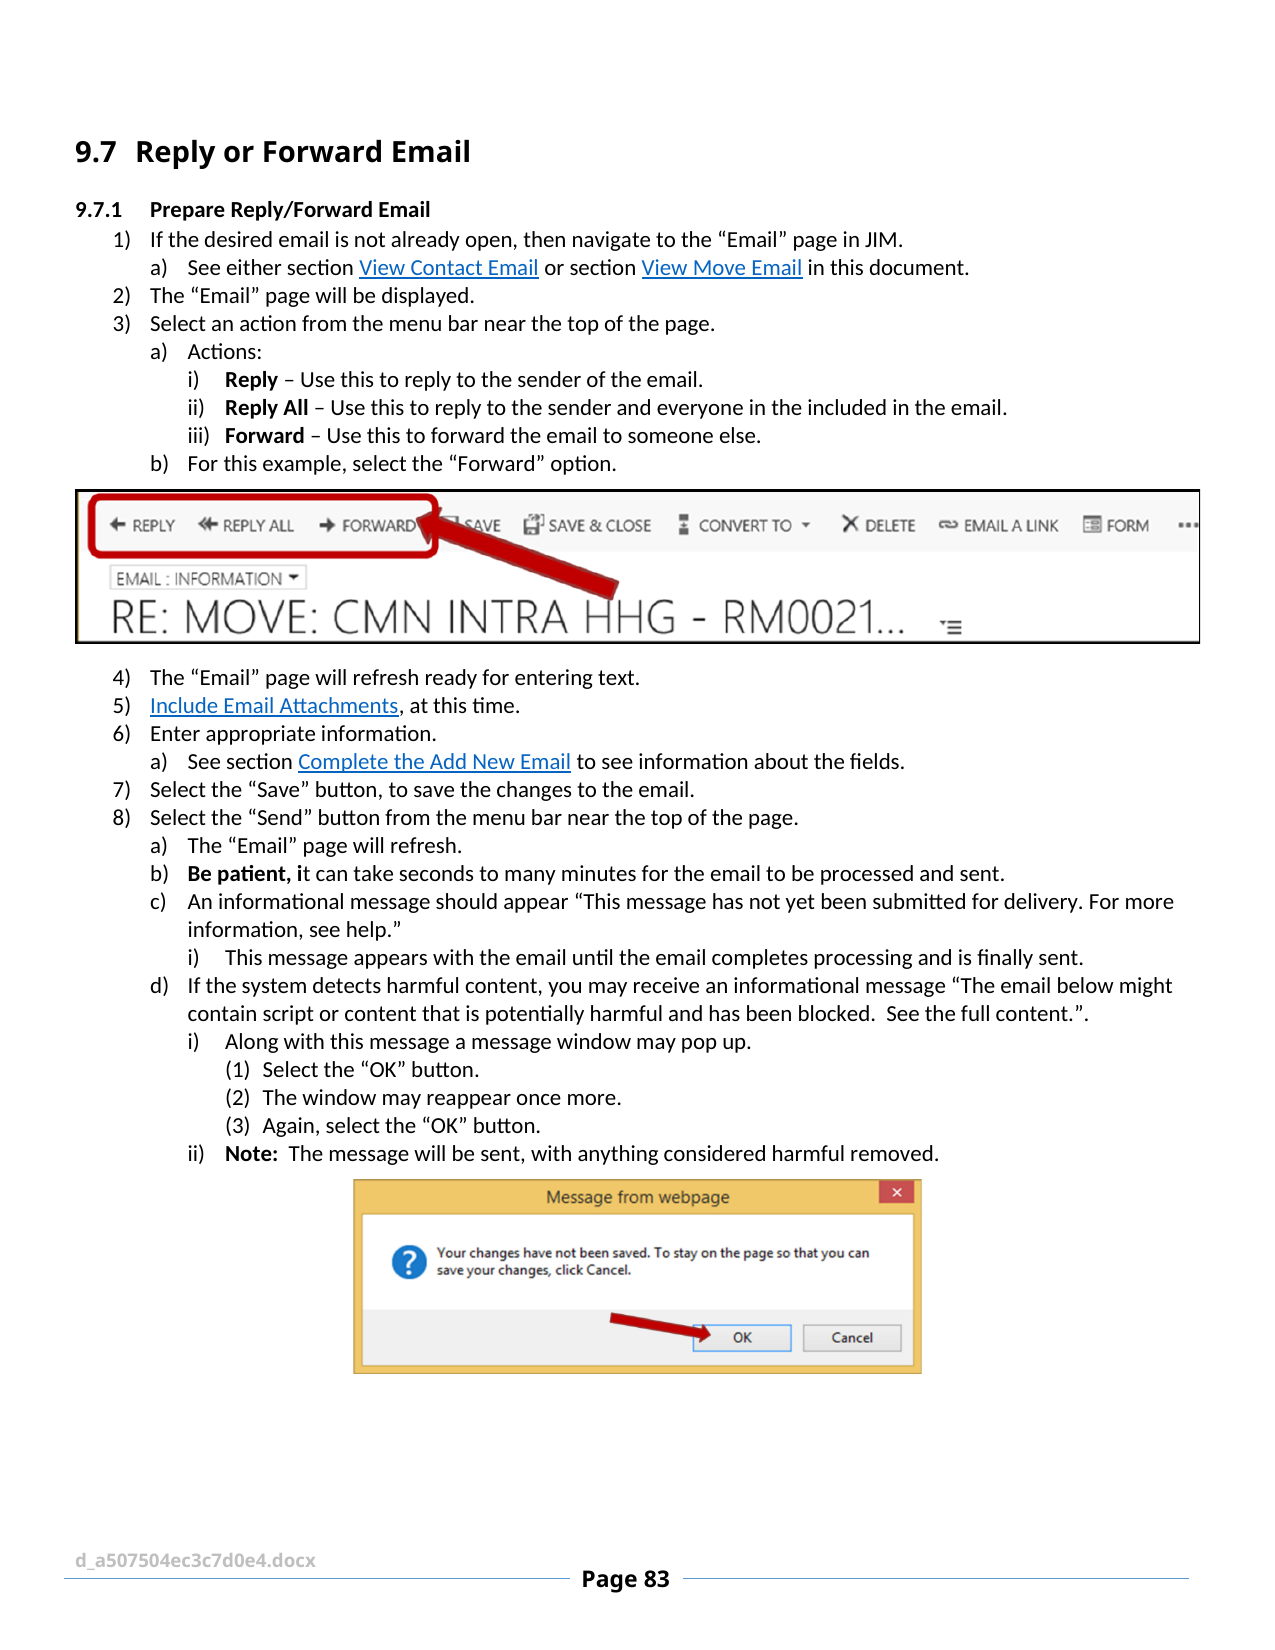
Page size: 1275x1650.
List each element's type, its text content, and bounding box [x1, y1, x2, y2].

subtitle Prepare Reply/Forward Email [75, 195, 1200, 223]
list This message appears with the email until the email completes processing and is finally sent. [187, 943, 1200, 971]
list Reply – Use this to reply to the sender of the email. [187, 365, 1200, 393]
list Reply All – Use this to reply to the sender and everyone in the included in the email. [187, 393, 1200, 421]
picture [353, 1179, 922, 1374]
list The “Email” page will refresh. [150, 831, 1200, 859]
list Select the “Save” button, to save the changes to the email. [112, 775, 1200, 803]
list For this example, select the “Forward” option. [150, 449, 1200, 477]
list See either section View Contact Email or section View Move Email in this document. [150, 253, 1200, 281]
list If the desired email is not already open, then navigate to the “Email” page in JIM. [112, 225, 1200, 253]
list Along with this message a message window may pop up. [187, 1027, 1200, 1055]
list Select the “Send” button from the menu bar near the top of the page. [112, 803, 1200, 831]
picture [75, 489, 1200, 644]
list Actions: [150, 337, 1200, 365]
subtitle Reply or Forward Email [75, 131, 1200, 171]
list If the system detects harmful content, you may receive an informational message “The email below might contain script or content that is potentially harmful and has been blocked. See the full content.”. [150, 971, 1200, 1027]
list Be patient, it can take seconds to many minutes for the email to be processed and sent. [150, 859, 1200, 887]
list An informational message should appear “This message has not yet been submitted for delivery. For more information, see help.” [150, 887, 1200, 943]
list Again, select the “OK” button. [225, 1111, 1200, 1139]
list The “Email” page will refresh ready for entering text. [112, 663, 1200, 691]
list Forward – Use this to forward the email to someone else. [187, 421, 1200, 449]
list Include Email Attachments, at this time. [112, 691, 1200, 719]
list Select the “OK” button. [225, 1055, 1200, 1083]
list Note: The message will be sent, with anything considered harmful removed. [187, 1139, 1200, 1167]
list Select an action from the menu bar near the top of the page. [112, 309, 1200, 337]
list The “Email” page will be displayed. [112, 281, 1200, 309]
list The window may reappear once more. [225, 1083, 1200, 1111]
list See section Complete the Add New Email to see information about the fields. [150, 747, 1200, 775]
list Enter appropriate information. [112, 719, 1200, 747]
